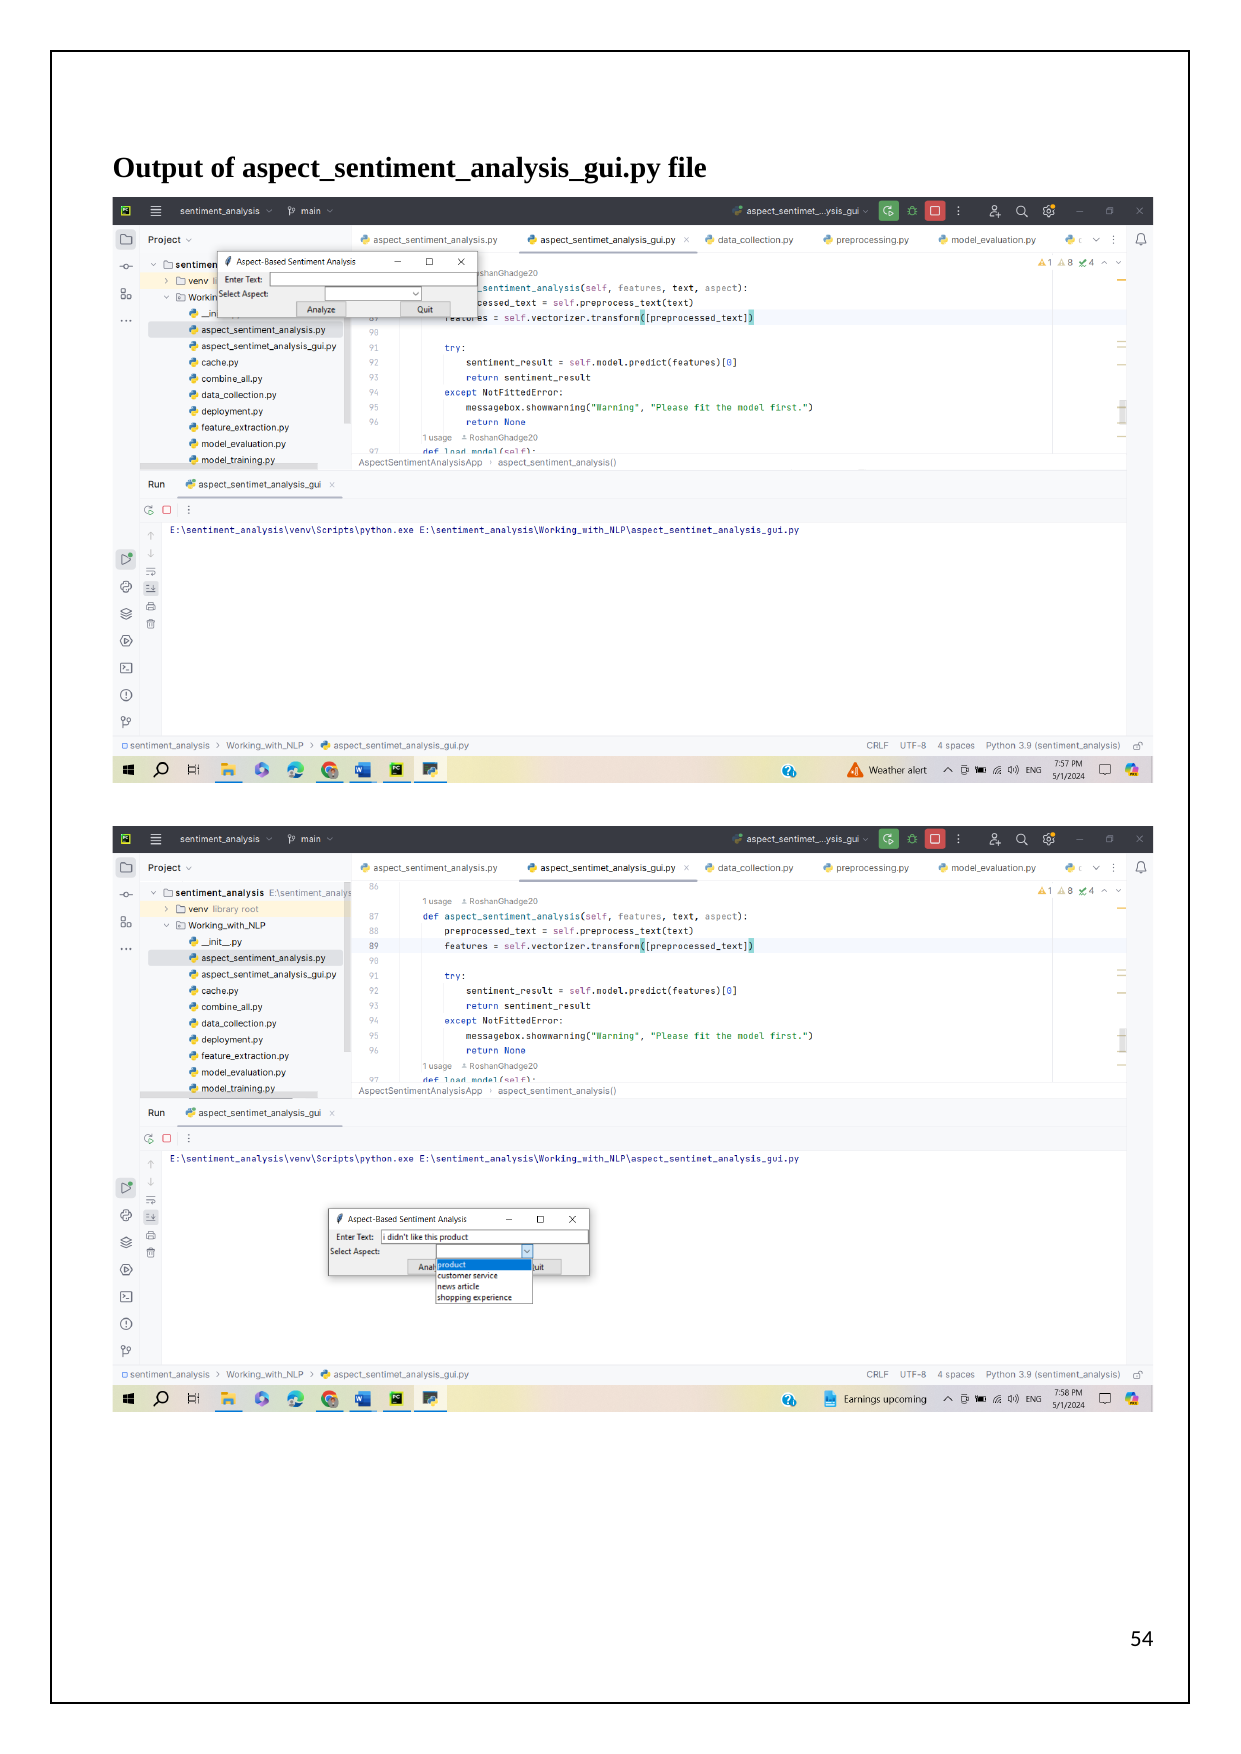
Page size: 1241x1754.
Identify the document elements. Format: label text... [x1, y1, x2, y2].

picture [112, 826, 1154, 1412]
picture [112, 197, 1154, 783]
text Output of aspect_sentiment_analysis_gui.py file [112, 150, 1153, 197]
